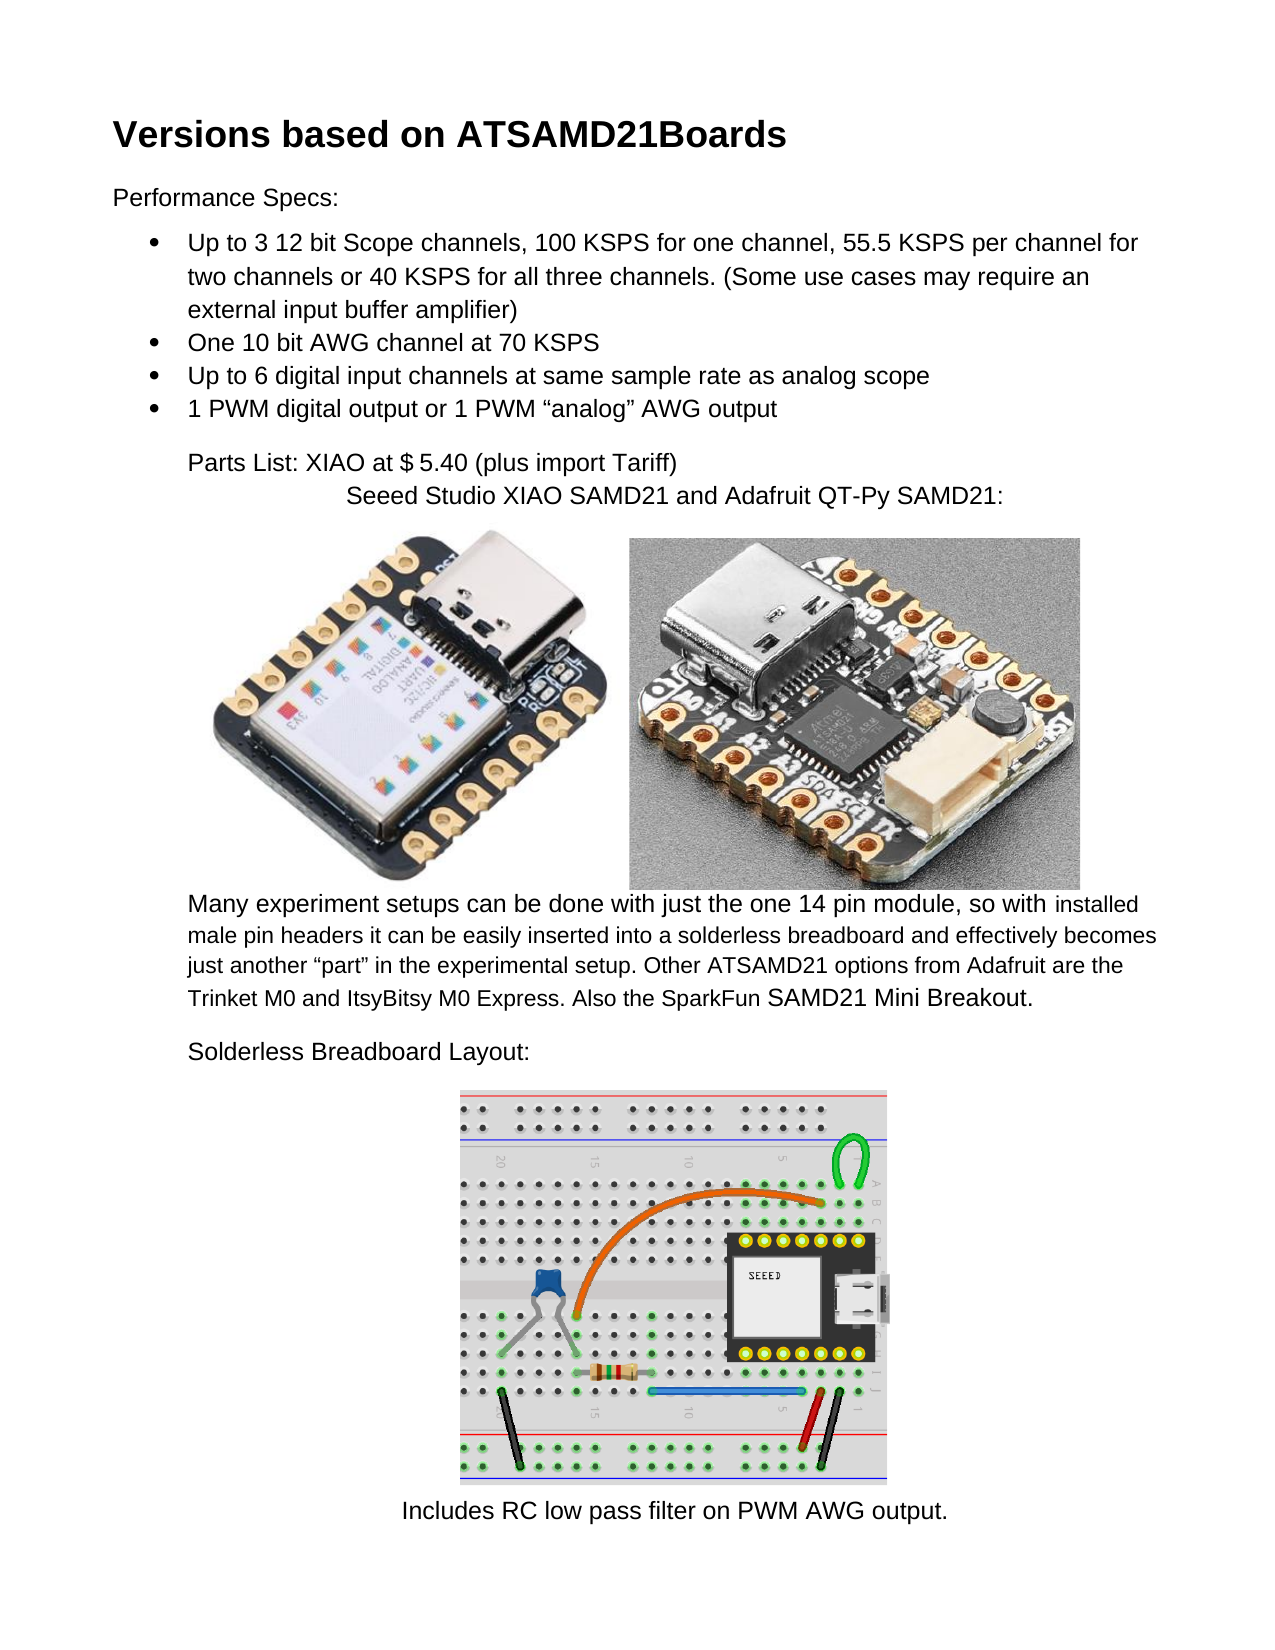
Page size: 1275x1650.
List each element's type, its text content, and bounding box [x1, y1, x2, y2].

text Seeed Studio XIAO SAMD21 and Adafruit QT-Py SAMD21: [187, 481, 1162, 510]
list Up to 6 digital input channels at same sample rate as analog scope [150, 361, 1162, 389]
list 1 PWM digital output or 1 PWM “analog” AWG output [150, 394, 1162, 423]
picture [460, 1090, 890, 1496]
text Versions based on ATSAMD21Boards [112, 112, 1162, 156]
list Up to 3 12 bit Scope channels, 100 KSPS for one channel, 55.5 KSPS per channel for two channels or 40 KSPS for all three channels. (Some use cases may require an external input buffer amplifier) [150, 228, 1162, 323]
picture [187, 509, 1081, 890]
text Parts List: XIAO at $ 5.40 (plus import Tariff) [187, 448, 1162, 477]
list One 10 bit AWG channel at 70 KSPS [150, 328, 1162, 356]
text Solderless Breadboard Layout: [187, 1037, 1162, 1066]
text Many experiment setups can be done with just the one 14 pin module, so with installed male pin headers it can be easily inserted into a solderless breadboard and effectively becomes just another “part” in the experimental setup. Other ATSAMD21 options from Adafruit are the Trinket M0 and ItsyBitsy M0 Express. Also the SparkFun SAMD21 Mini Breakout. [187, 889, 1162, 1012]
text Includes RC low pass filter on PWM AWG output. [187, 1496, 1162, 1525]
text Performance Specs: [112, 183, 1162, 212]
